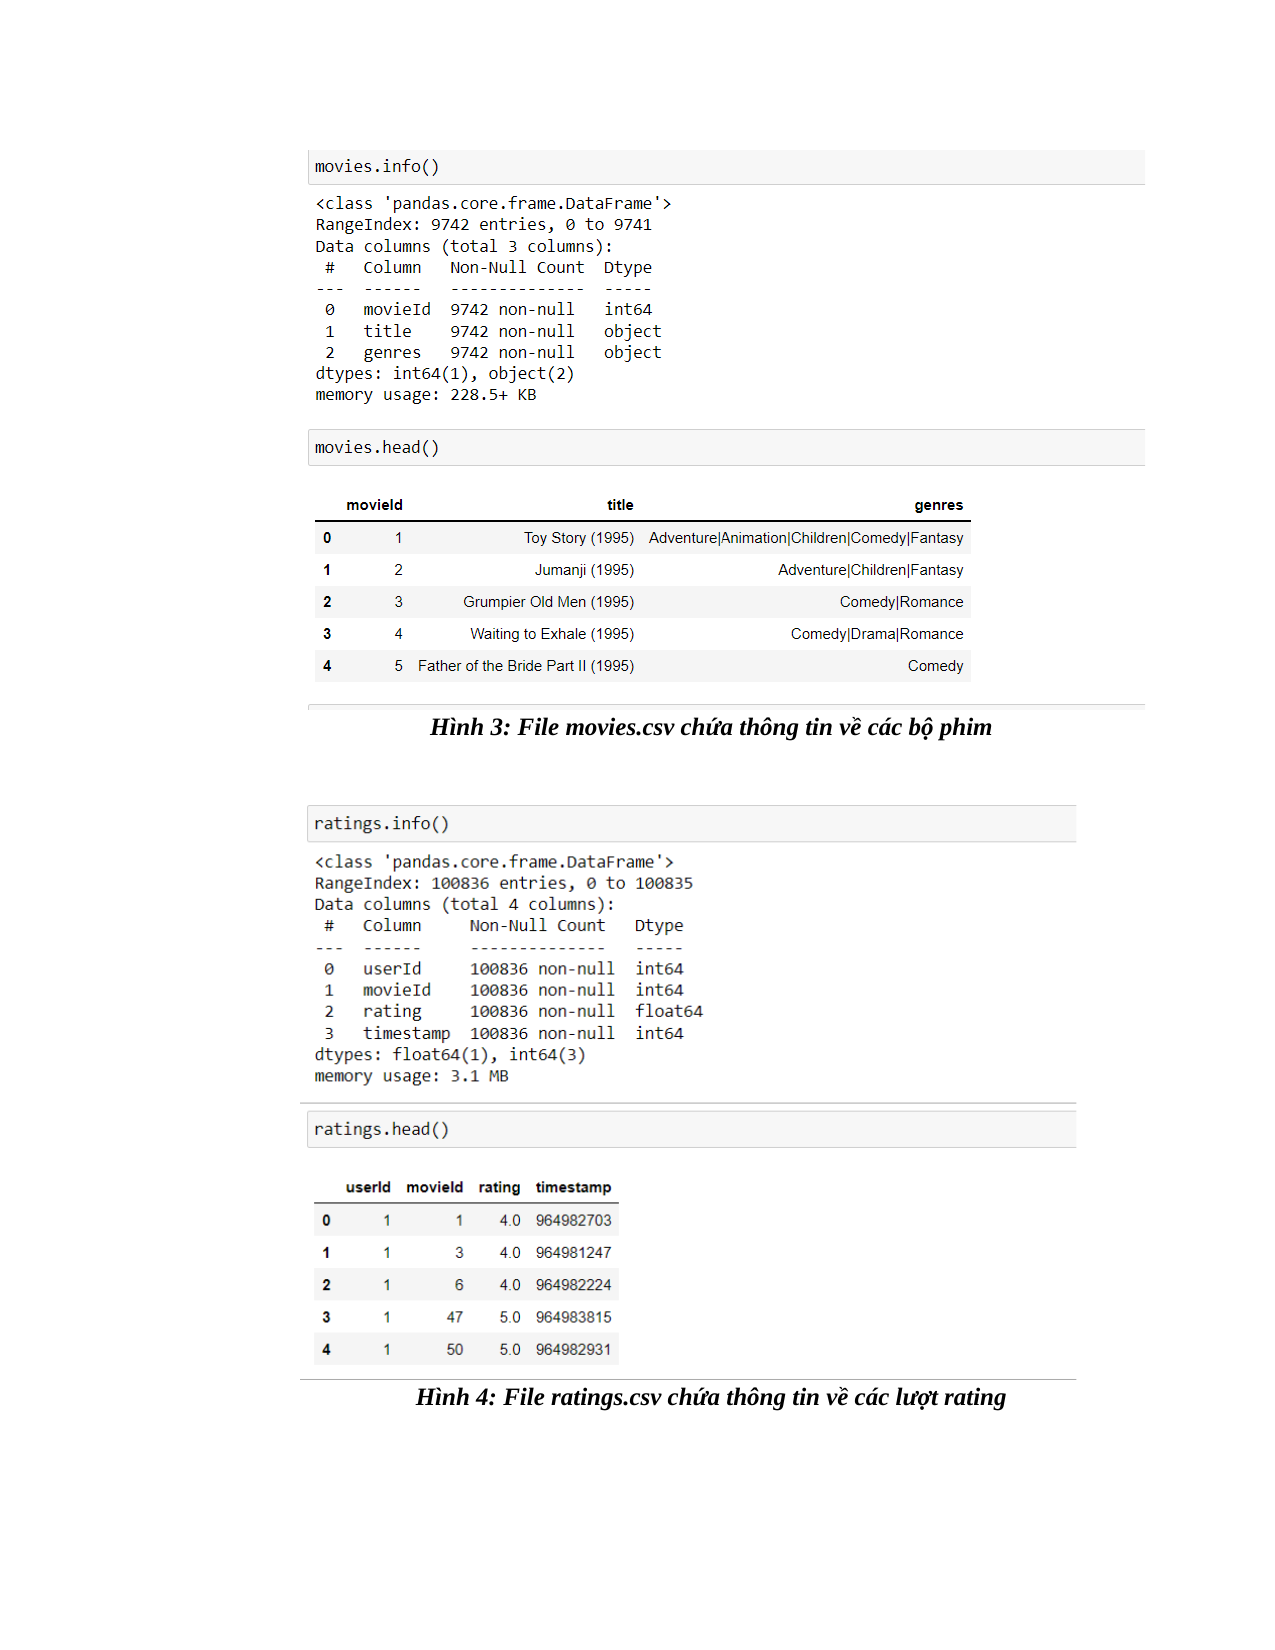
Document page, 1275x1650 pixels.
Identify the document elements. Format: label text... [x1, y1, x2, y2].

list Hình 3: File movies.csv chứa thông tin về các bộ phim [300, 712, 1125, 741]
list Hình 4: File ratings.csv chứa thông tin về các lượt rating [300, 1382, 1125, 1411]
picture [300, 805, 1077, 1380]
picture [300, 150, 1146, 710]
